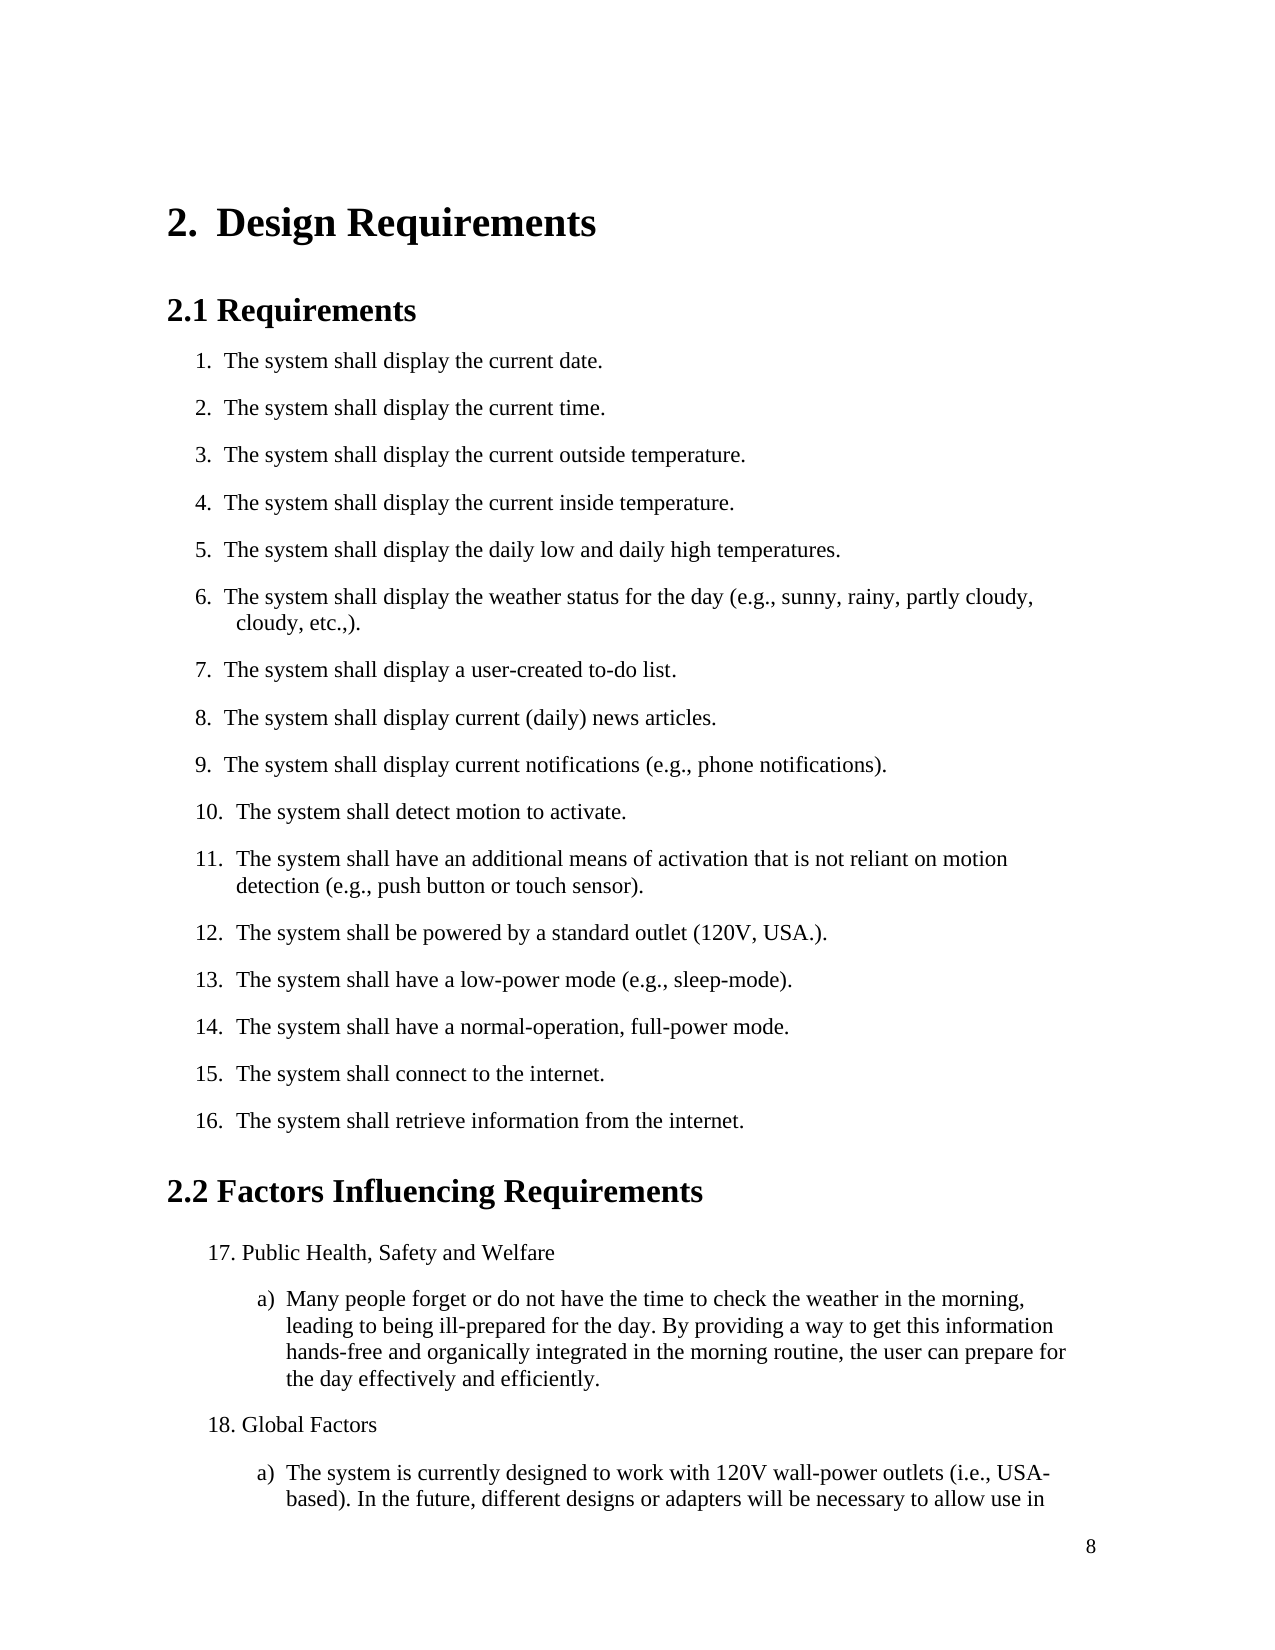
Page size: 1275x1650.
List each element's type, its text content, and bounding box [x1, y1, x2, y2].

list The system shall display a user-created to-do list. [195, 657, 1096, 683]
list The system shall display the current date. [195, 347, 1096, 373]
list Public Health, Safety and Welfare [207, 1238, 1096, 1265]
list The system shall display the current inside temperature. [195, 489, 1096, 515]
subtitle 2.1 Requirements [167, 291, 1096, 329]
list The system shall connect to the internet. [195, 1060, 1096, 1087]
list The system shall detect motion to activate. [195, 798, 1096, 824]
list The system shall have a low-power mode (e.g., sleep-mode). [195, 966, 1096, 992]
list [257, 1459, 1096, 1511]
subtitle Design Requirements [167, 198, 1096, 246]
list The system shall have a normal-operation, full-power mode. [195, 1013, 1096, 1039]
list The system shall display the daily low and daily high temperatures. [195, 536, 1096, 562]
list The system shall display current (daily) news articles. [195, 704, 1096, 730]
list The system shall retrieve information from the internet. [195, 1108, 1096, 1134]
list Global Factors [207, 1412, 1096, 1438]
list The system shall be powered by a standard outlet (120V, USA.). [195, 919, 1096, 945]
list The system shall display the current outside temperature. [195, 441, 1096, 468]
list The system shall display the weather status for the day (e.g., sunny, rainy, partly cloudy, cloudy, etc.,). [195, 583, 1096, 636]
subtitle 2.2 Factors Influencing Requirements [167, 1171, 1096, 1210]
list The system shall display the current time. [195, 394, 1096, 421]
list The system shall have an additional means of activation that is not reliant on motion detection (e.g., push button or touch sensor). [195, 845, 1096, 898]
list The system shall display current notifications (e.g., phone notifications). [195, 751, 1096, 777]
list Many people forget or do not have the time to check the weather in the morning, leading to being ill-prepared for the day. By providing a way to get this information hands-free and organically integrated in the morning routine, the user can prepare for the day effectively and efficiently. [257, 1286, 1096, 1391]
